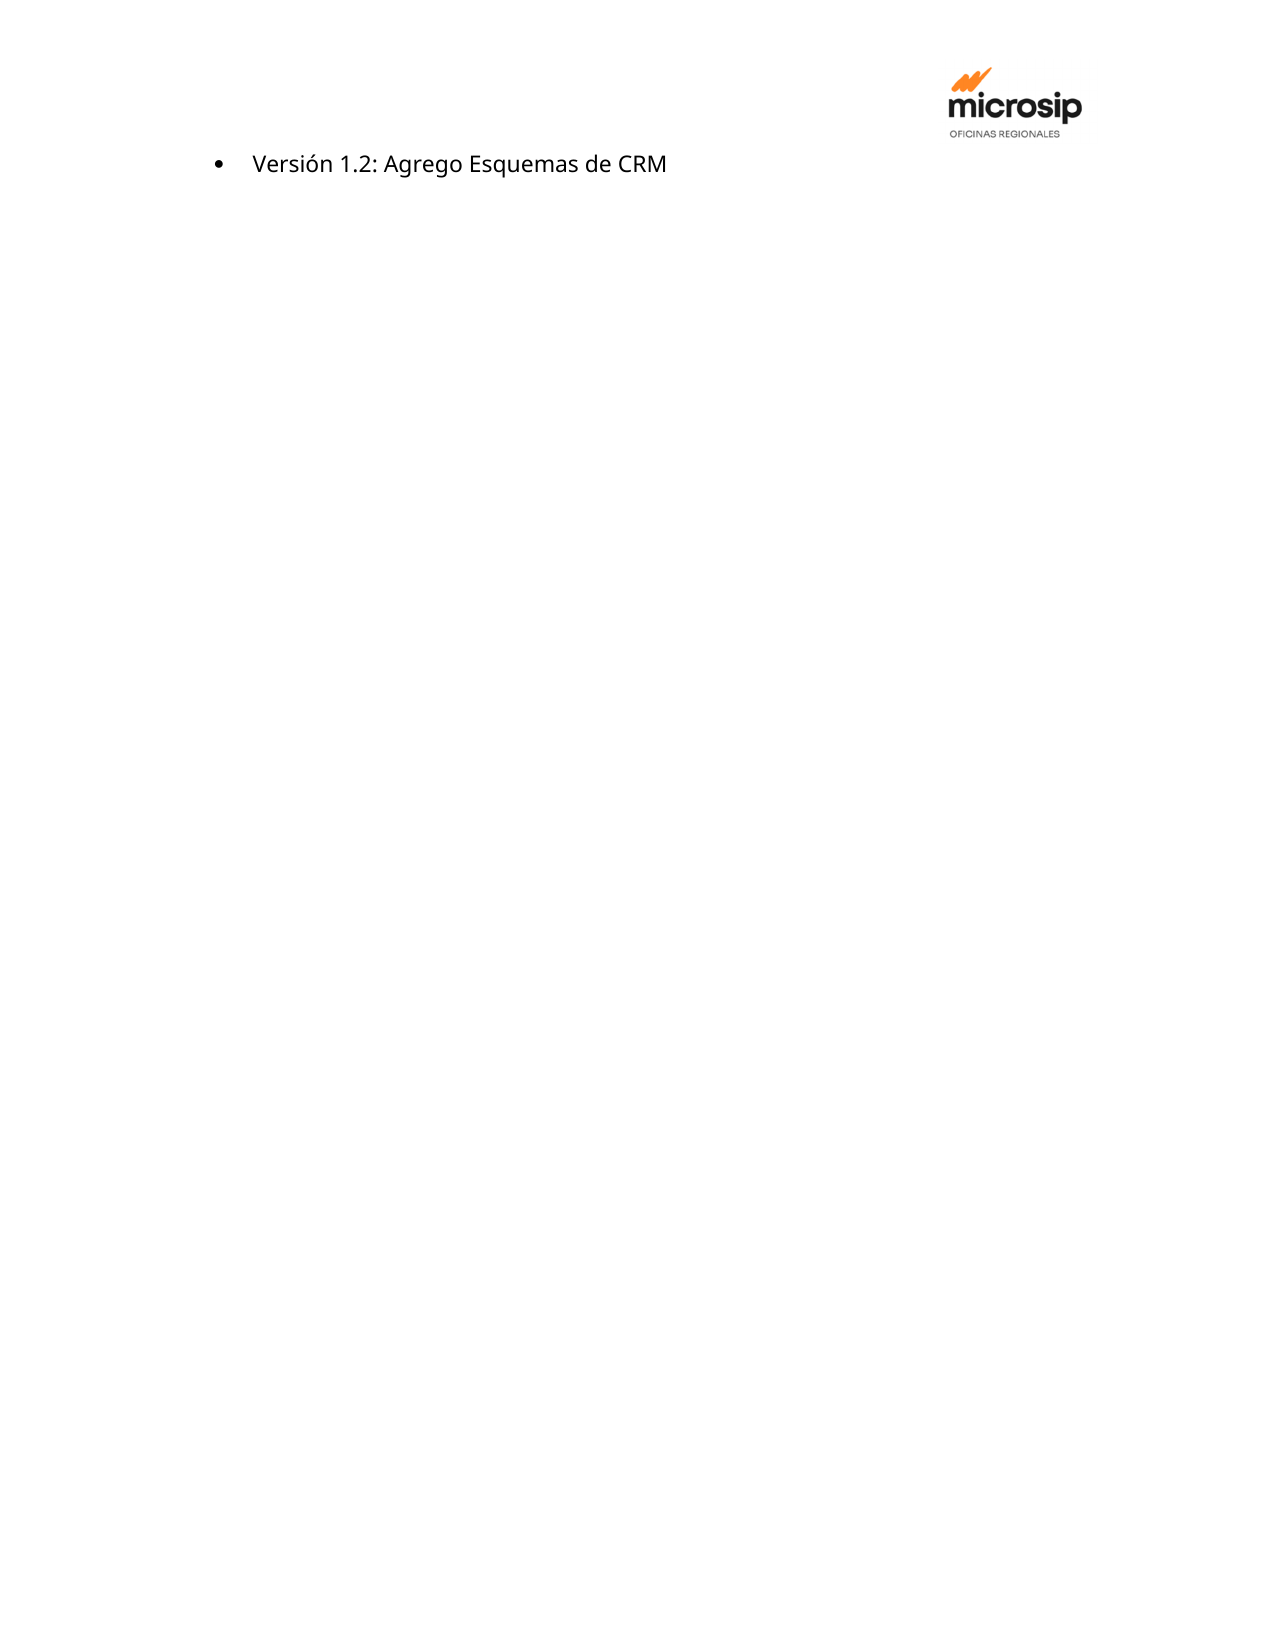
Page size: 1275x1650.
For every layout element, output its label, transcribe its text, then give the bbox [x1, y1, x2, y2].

picture [937, 59, 1098, 144]
list Versión 1.2: Agrego Esquemas de CRM [215, 148, 1098, 179]
